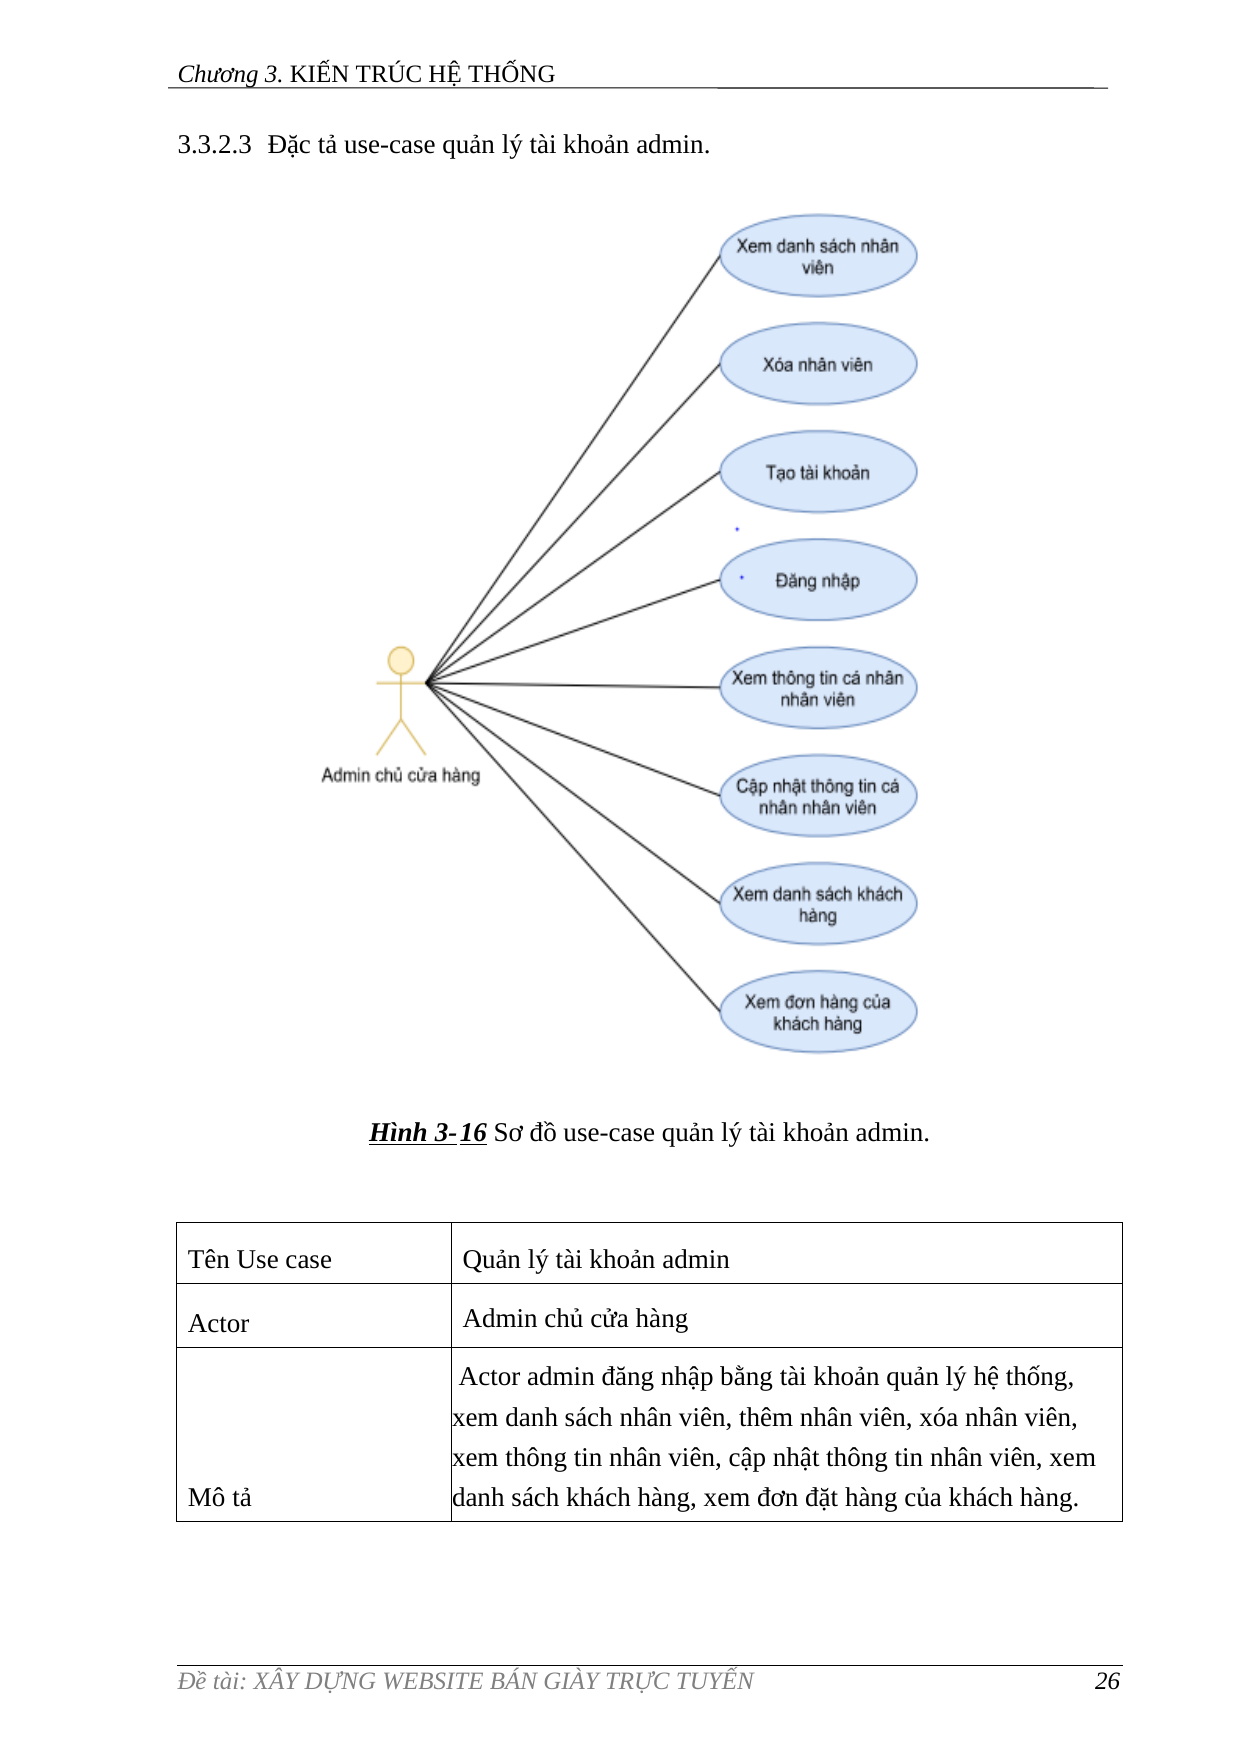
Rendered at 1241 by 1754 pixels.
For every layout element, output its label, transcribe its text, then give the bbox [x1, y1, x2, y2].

picture [280, 181, 971, 1089]
table_cell Mô tả [177, 1348, 451, 1521]
table_cell Admin chủ cửa hàng [452, 1284, 1122, 1347]
subtitle Đặc tả use-case quản lý tài khoản admin. [177, 128, 1122, 160]
table_header Tên Use case [177, 1223, 451, 1283]
table_cell Actor [177, 1284, 451, 1347]
table_header Quản lý tài khoản admin [452, 1223, 1122, 1283]
table_cell Actor admin đăng nhập bằng tài khoản quản lý hệ thống, xem danh sách nhân viên, thêm nhân viên, xóa nhân viên, xem thông tin nhân viên, cập nhật thông tin nhân viên, xem danh sách khách hàng, xem đơn đặt hàng của khách hàng. [452, 1348, 1122, 1521]
